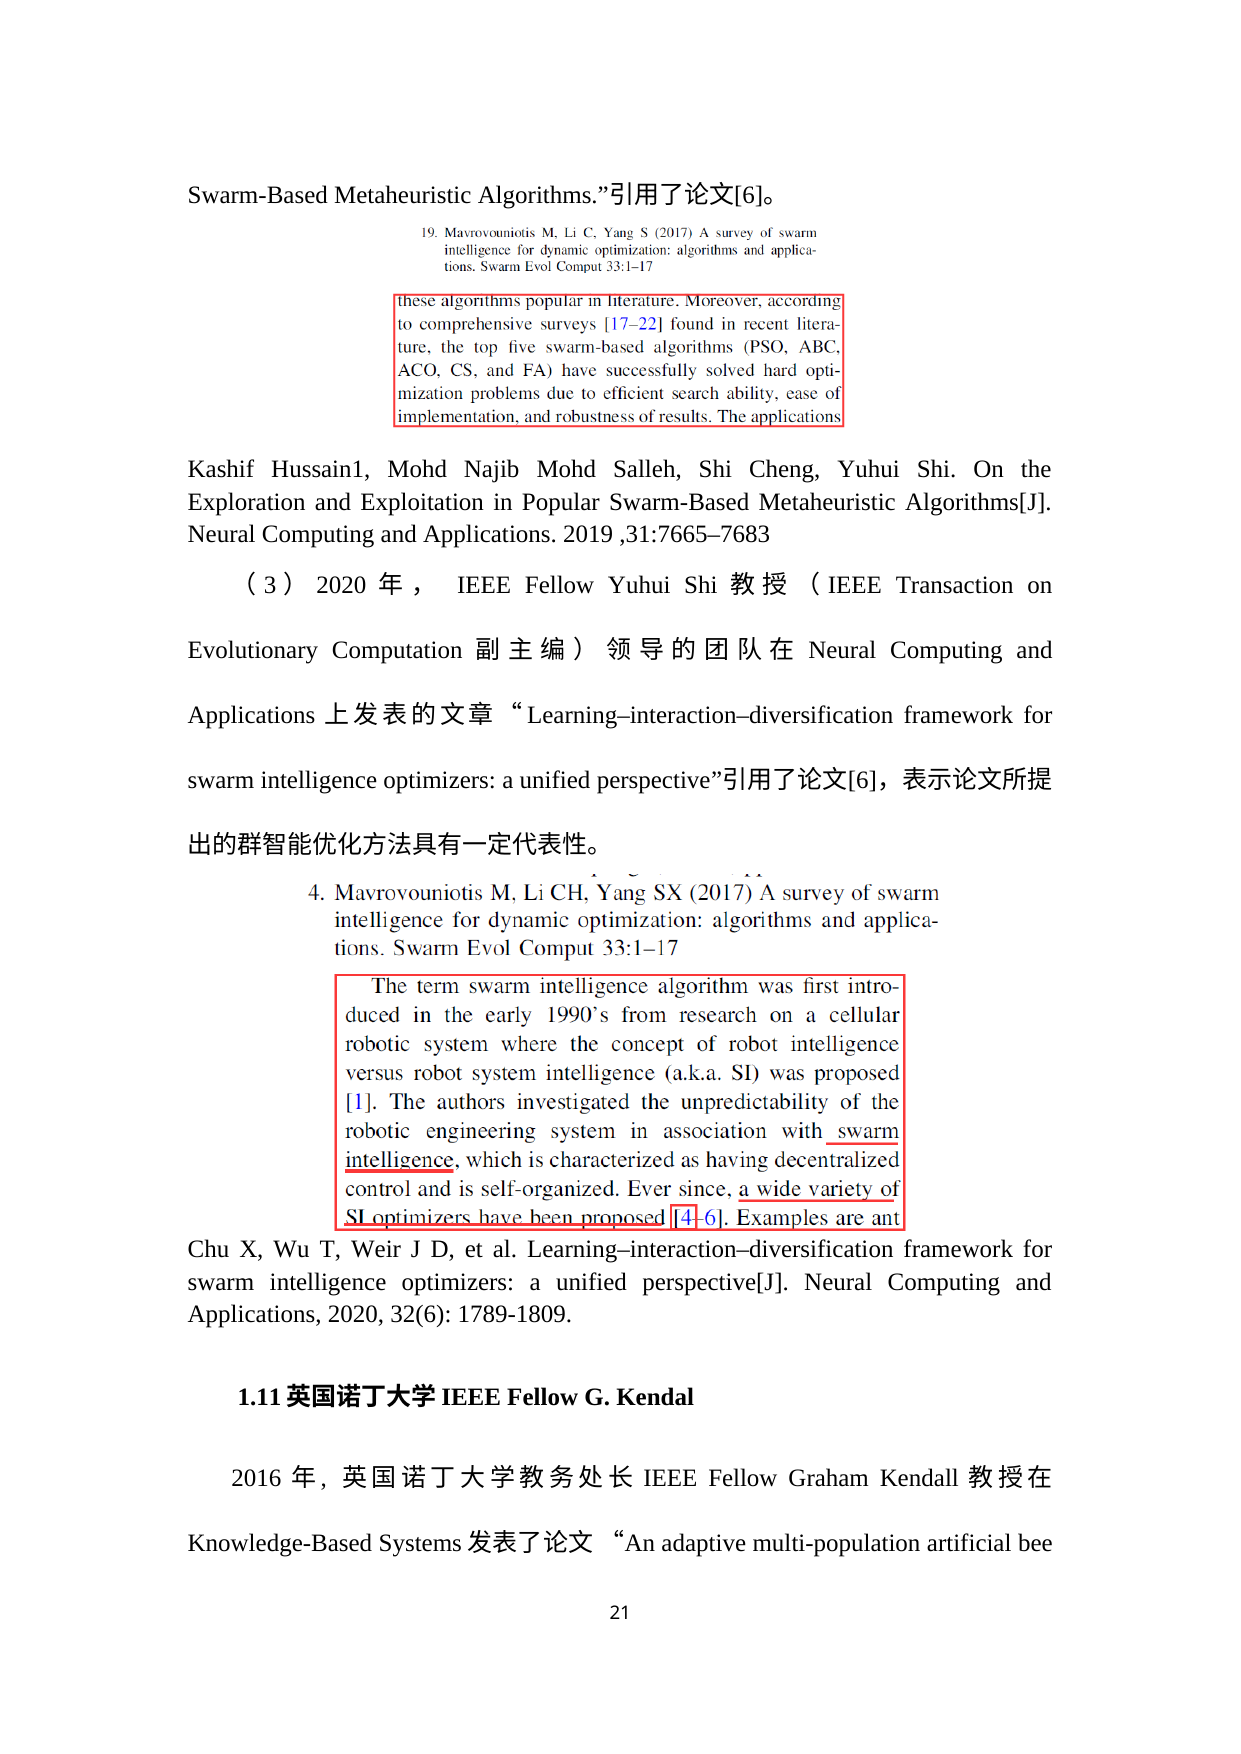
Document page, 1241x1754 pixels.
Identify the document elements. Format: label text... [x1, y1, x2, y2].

picture [419, 224, 821, 273]
text （3）2020年， IEEE Fellow Yuhui Shi教授（IEEE Transaction on Evolutionary Computation副主编）领导的团队在Neural Computing and Applications上发表的文章“Learning–interaction–diversification framework for swarm intelligence optimizers: a unified perspective”引用了论文[6]，表示论文所提出的群智能优化方法具有一定代表性。 [187, 550, 1053, 875]
text Chu X, Wu T, Weir J D, et al. Learning–interaction–diversification framework for swarm intelligence optimizers: a unified perspective[J]. Neural Computing and Applications, 2020, 32(6): 1789-1809. [187, 1232, 1053, 1330]
picture [331, 972, 909, 1232]
text Kashif Hussain1, Mohd Najib Mohd Salleh, Shi Cheng, Yuhui Shi. On the Exploration and Exploitation in Popular Swarm-Based Metaheuristic Algorithms[J]. Neural Computing and Applications. 2019 ,31:7665–7683 [187, 452, 1053, 550]
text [187, 160, 1053, 225]
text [187, 1443, 1053, 1573]
picture [389, 289, 851, 430]
subtitle 1.11英国诺丁大学IEEE Fellow G. Kendal [237, 1362, 1053, 1427]
picture [293, 874, 947, 965]
